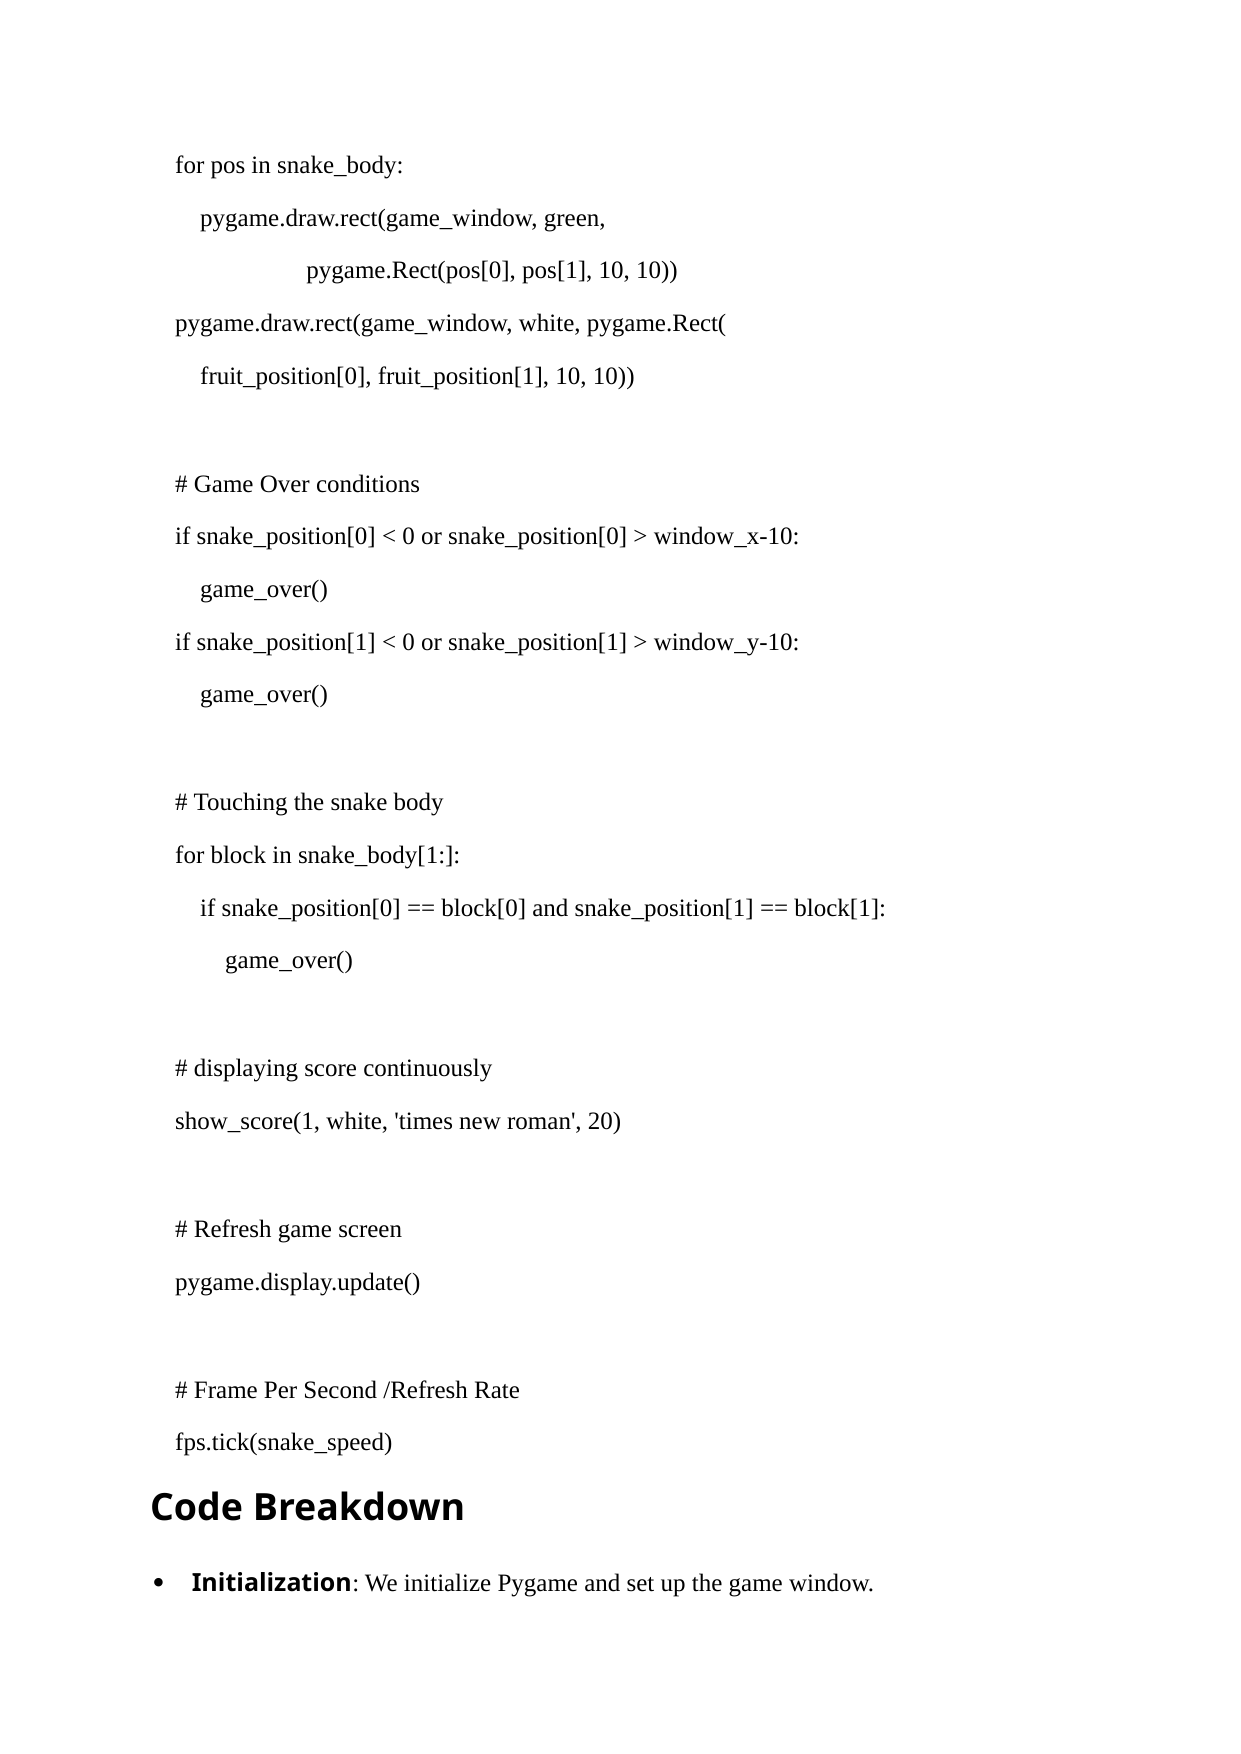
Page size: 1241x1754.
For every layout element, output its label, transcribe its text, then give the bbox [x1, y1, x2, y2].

text show_score(1, white, 'times new roman', 20) [150, 1106, 1090, 1135]
text pygame.display.update() [150, 1267, 1090, 1296]
text # Game Over conditions [150, 469, 1090, 497]
text # Touching the snake body [150, 787, 1090, 816]
text # Frame Per Second /Refresh Rate [150, 1375, 1090, 1403]
text for pos in snake_body: [150, 150, 1090, 179]
text if snake_position[1] < 0 or snake_position[1] > window_y-10: [150, 627, 1090, 656]
text pygame.draw.rect(game_window, green, [150, 203, 1090, 231]
text # Refresh game screen [150, 1214, 1090, 1243]
text game_over() [150, 946, 1090, 974]
text pygame.draw.rect(game_window, white, pygame.Rect( [150, 308, 1090, 337]
text Code Breakdown [150, 1480, 1090, 1531]
text pygame.Rect(pos[0], pos[1], 10, 10)) [150, 255, 1090, 284]
text game_over() [150, 679, 1090, 708]
text for block in snake_body[1:]: [150, 840, 1090, 869]
text game_over() [150, 574, 1090, 603]
text fps.tick(snake_speed) [150, 1427, 1090, 1456]
text if snake_position[0] == block[0] and snake_position[1] == block[1]: [150, 893, 1090, 922]
text # displaying score continuously [150, 1053, 1090, 1082]
text if snake_position[0] < 0 or snake_position[0] > window_x-10: [150, 521, 1090, 550]
list Initialization: We initialize Pygame and set up the game window. [154, 1564, 1090, 1598]
text fruit_position[0], fruit_position[1], 10, 10)) [150, 361, 1090, 389]
